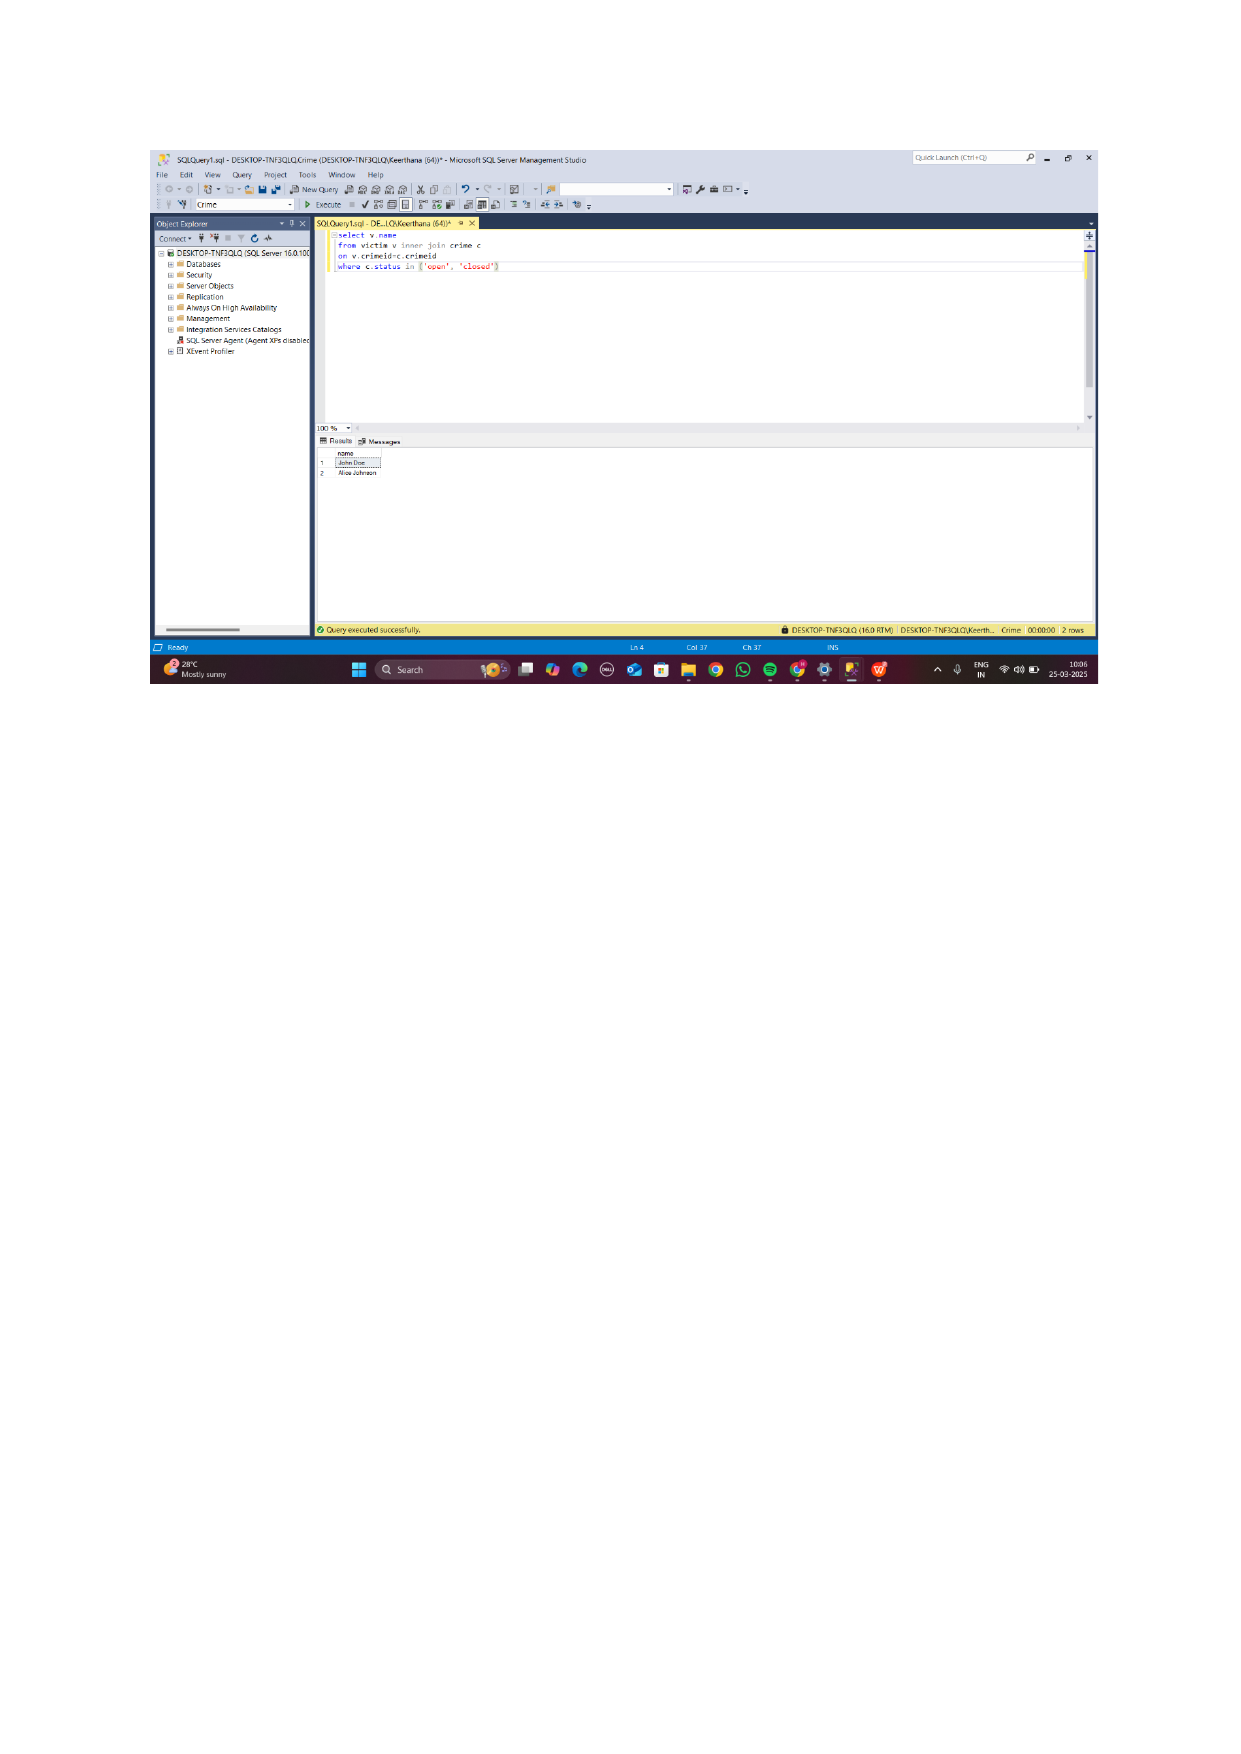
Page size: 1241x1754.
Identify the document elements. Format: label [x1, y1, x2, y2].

picture [150, 150, 1099, 684]
